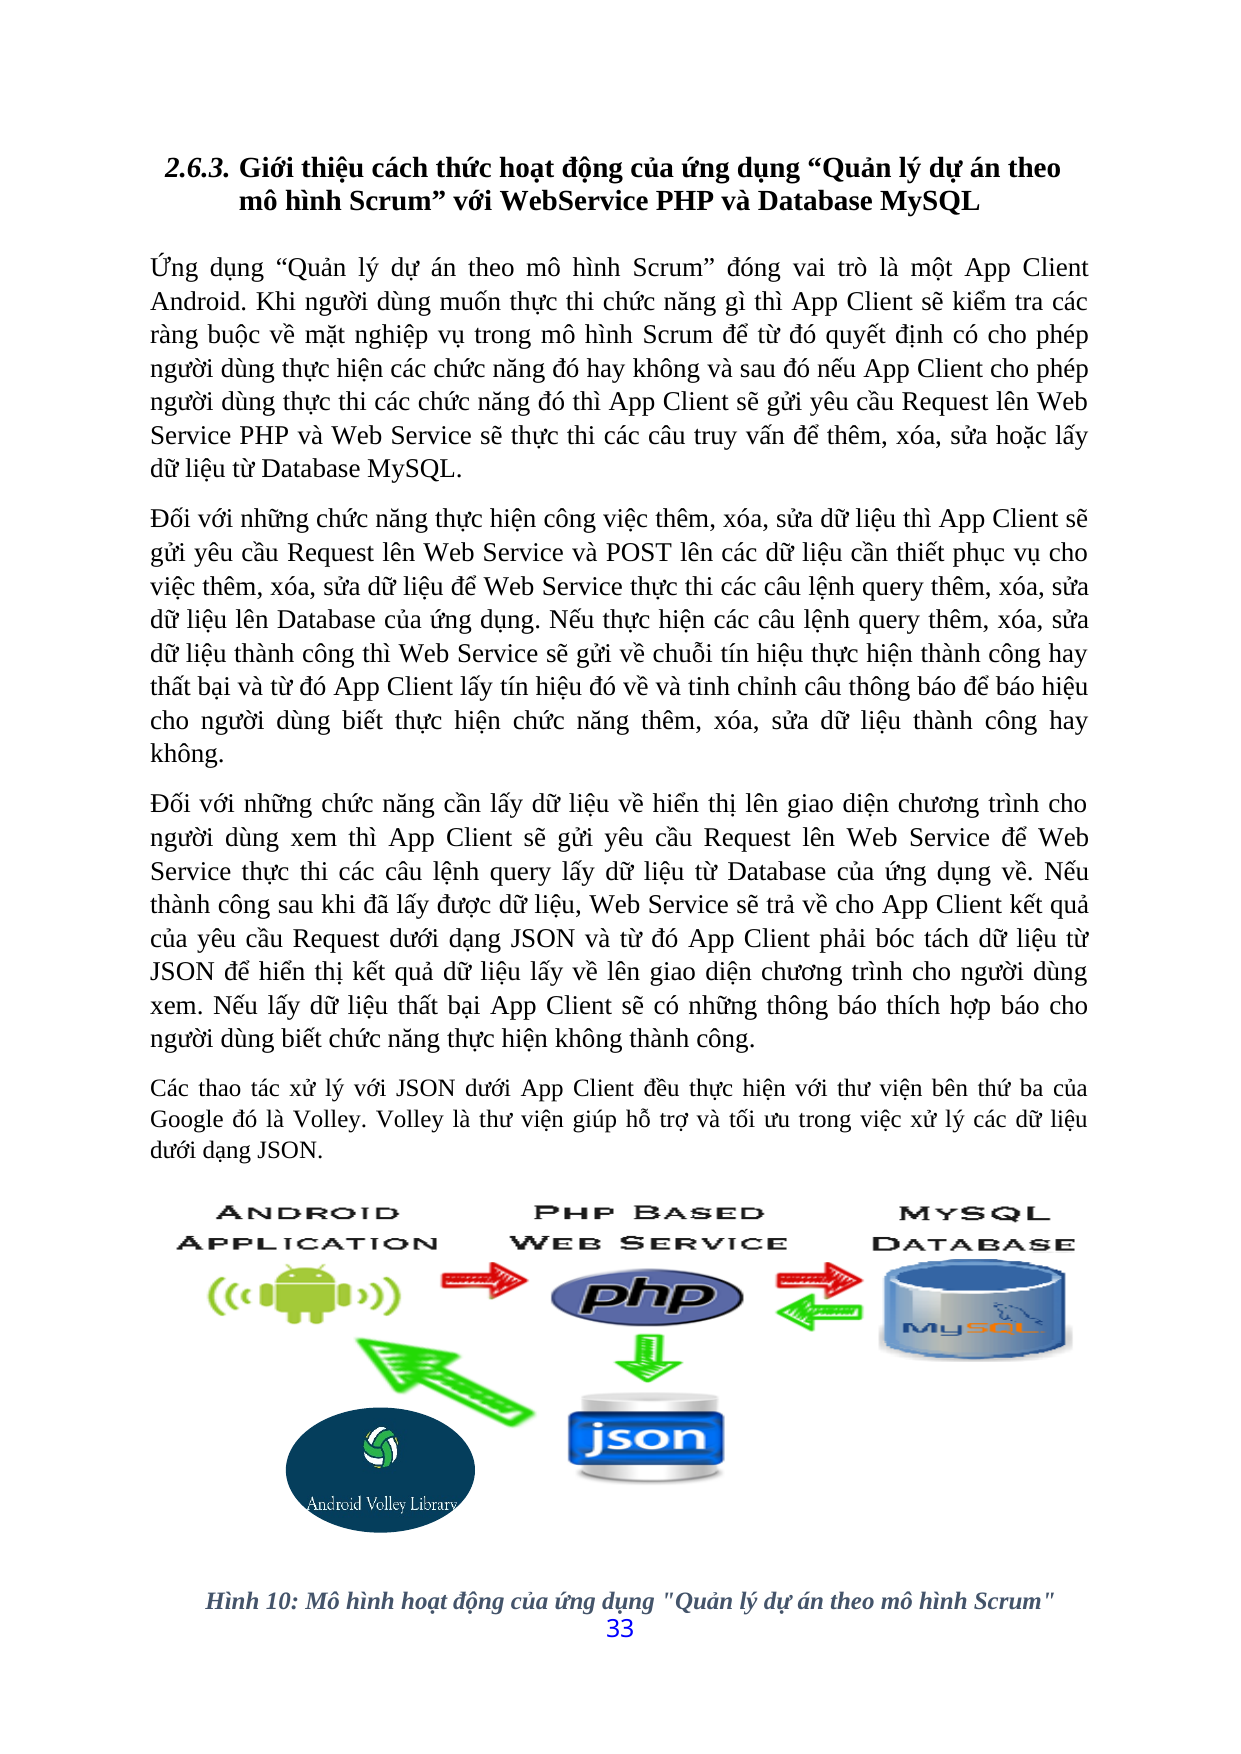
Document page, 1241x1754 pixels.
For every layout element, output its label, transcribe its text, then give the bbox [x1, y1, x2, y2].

text Ứng dụng “Quản lý dự án theo mô hình Scrum” đóng vai trò là một App Client Android. Khi người dùng muốn thực thi chức năng gì thì App Client sẽ kiểm tra các ràng buộc về mặt nghiệp vụ trong mô hình Scrum để từ đó quyết định có cho phép người dùng thực hiện các chức năng đó hay không và sau đó nếu App Client cho phép người dùng thực thi các chức năng đó thì App Client sẽ gửi yêu cầu Request lên Web Service PHP và Web Service sẽ thực thi các câu truy vấn để thêm, xóa, sửa hoặc lấy dữ liệu từ Database MySQL. [150, 251, 1090, 483]
text Đối với những chức năng thực hiện công việc thêm, xóa, sửa dữ liệu thì App Client sẽ gửi yêu cầu Request lên Web Service và POST lên các dữ liệu cần thiết phục vụ cho việc thêm, xóa, sửa dữ liệu để Web Service thực thi các câu lệnh query thêm, xóa, sửa dữ liệu lên Database của ứng dụng. Nếu thực hiện các câu lệnh query thêm, xóa, sửa dữ liệu thành công thì Web Service sẽ gửi về chuỗi tín hiệu thực hiện thành công hay thất bại và từ đó App Client lấy tín hiệu đó về và tinh chỉnh câu thông báo để báo hiệu cho người dùng biết thực hiện chức năng thêm, xóa, sửa dữ liệu thành công hay không. [150, 503, 1090, 768]
text Đối với những chức năng cần lấy dữ liệu về hiển thị lên giao diện chương trình cho người dùng xem thì App Client sẽ gửi yêu cầu Request lên Web Service để Web Service thực thi các câu lệnh query lấy dữ liệu từ Database của ứng dụng về. Nếu thành công sau khi đã lấy được dữ liệu, Web Service sẽ trả về cho App Client kết quả của yêu cầu Request dưới dạng JSON và từ đó App Client phải bóc tách dữ liệu từ JSON để hiển thị kết quả dữ liệu lấy về lên giao diện chương trình cho người dùng xem. Nếu lấy dữ liệu thất bại App Client sẽ có những thông báo thích hợp báo cho người dùng biết chức năng thực hiện không thành công. [150, 788, 1090, 1053]
picture [149, 1195, 1087, 1546]
text Các thao tác xử lý với JSON dưới App Client đều thực hiện với thư viện bên thứ ba của Google đó là Volley. Volley là thư viện giúp hỗ trợ và tối ưu trong việc xử lý các dữ liệu dưới dạng JSON. [150, 1073, 1090, 1163]
list Giới thiệu cách thức hoạt động của ứng dụng “Quản lý dự án theo mô hình Scrum” với WebService PHP và Database MySQL [165, 150, 1090, 251]
